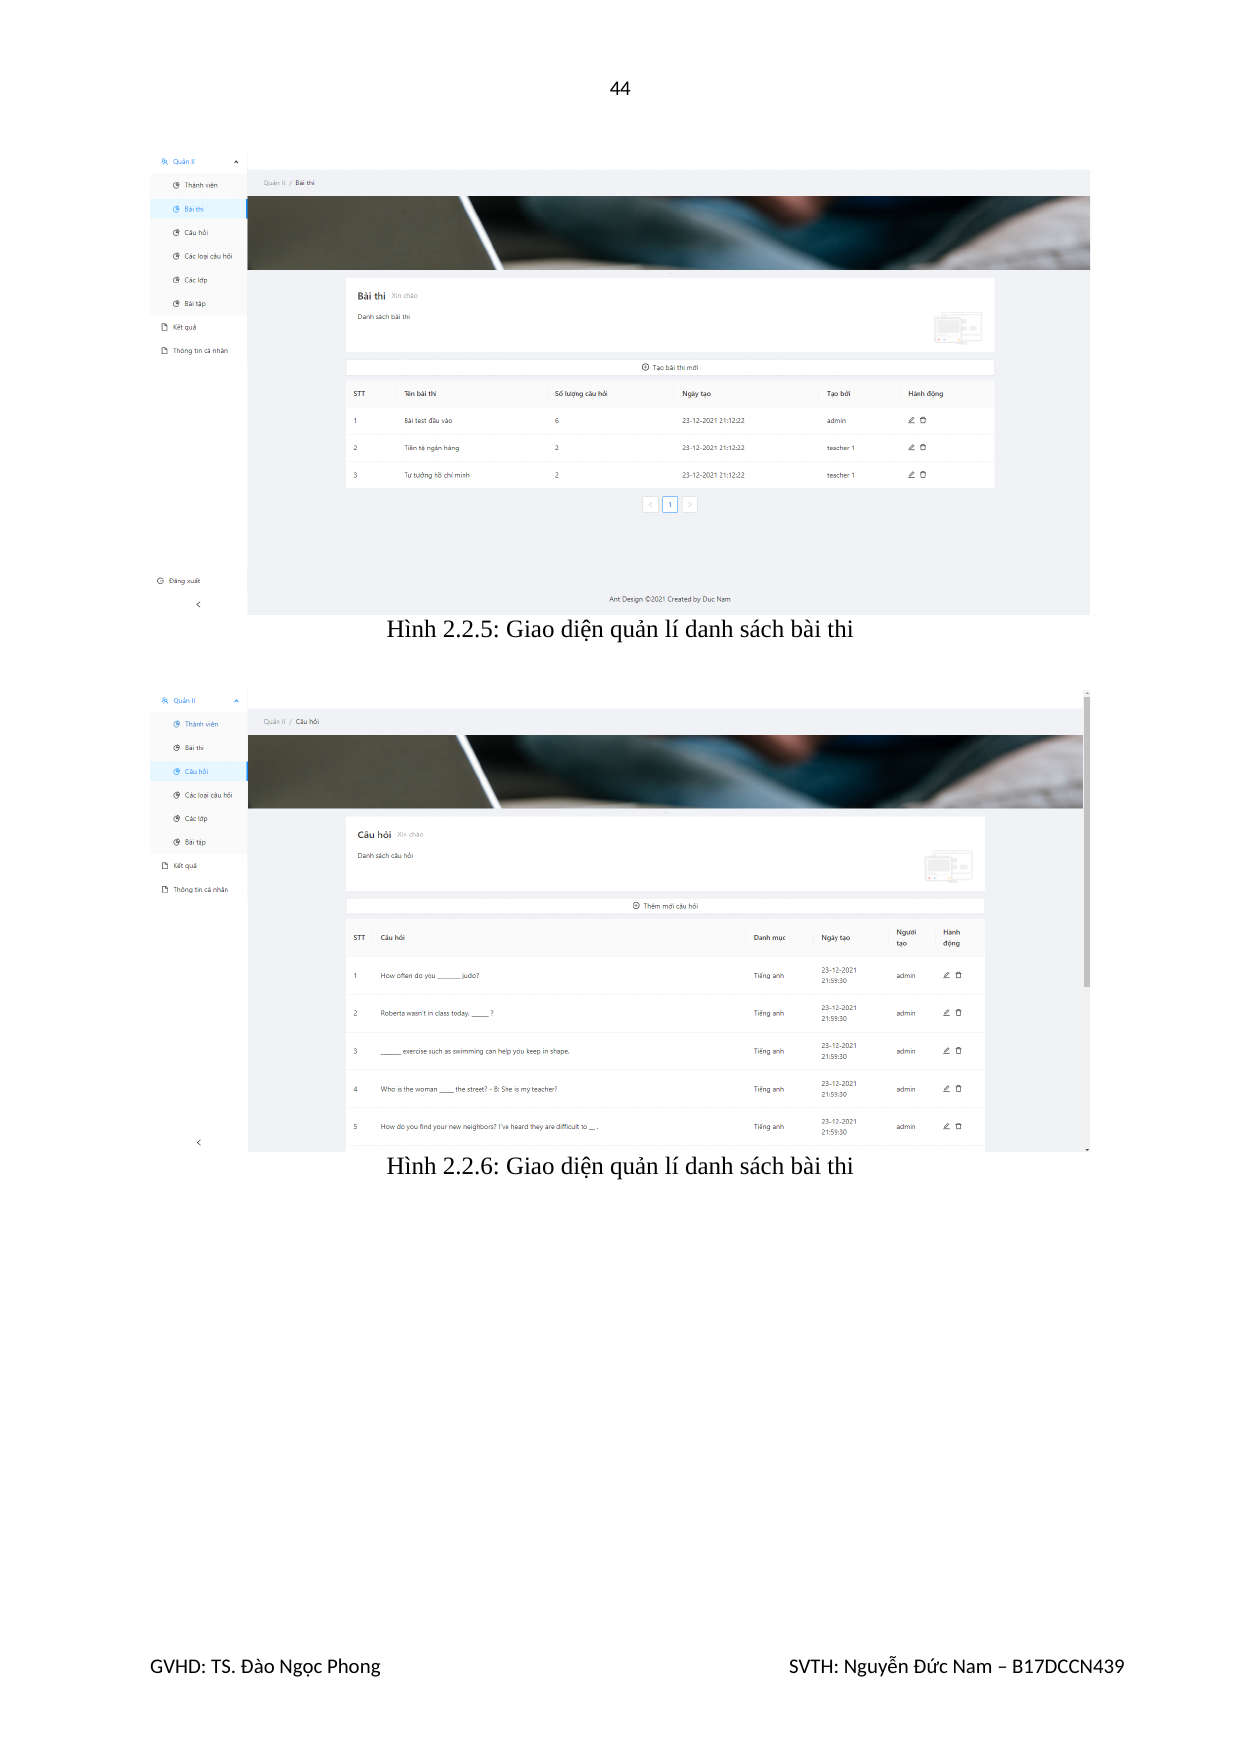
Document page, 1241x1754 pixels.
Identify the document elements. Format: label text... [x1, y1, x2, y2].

text Hình 2.2.5: Giao diện quản lí danh sách bài thi [150, 615, 1090, 643]
text Hình 2.2.6: Giao diện quản lí danh sách bài thi [150, 1152, 1090, 1180]
picture [150, 150, 1091, 615]
picture [150, 690, 1091, 1152]
